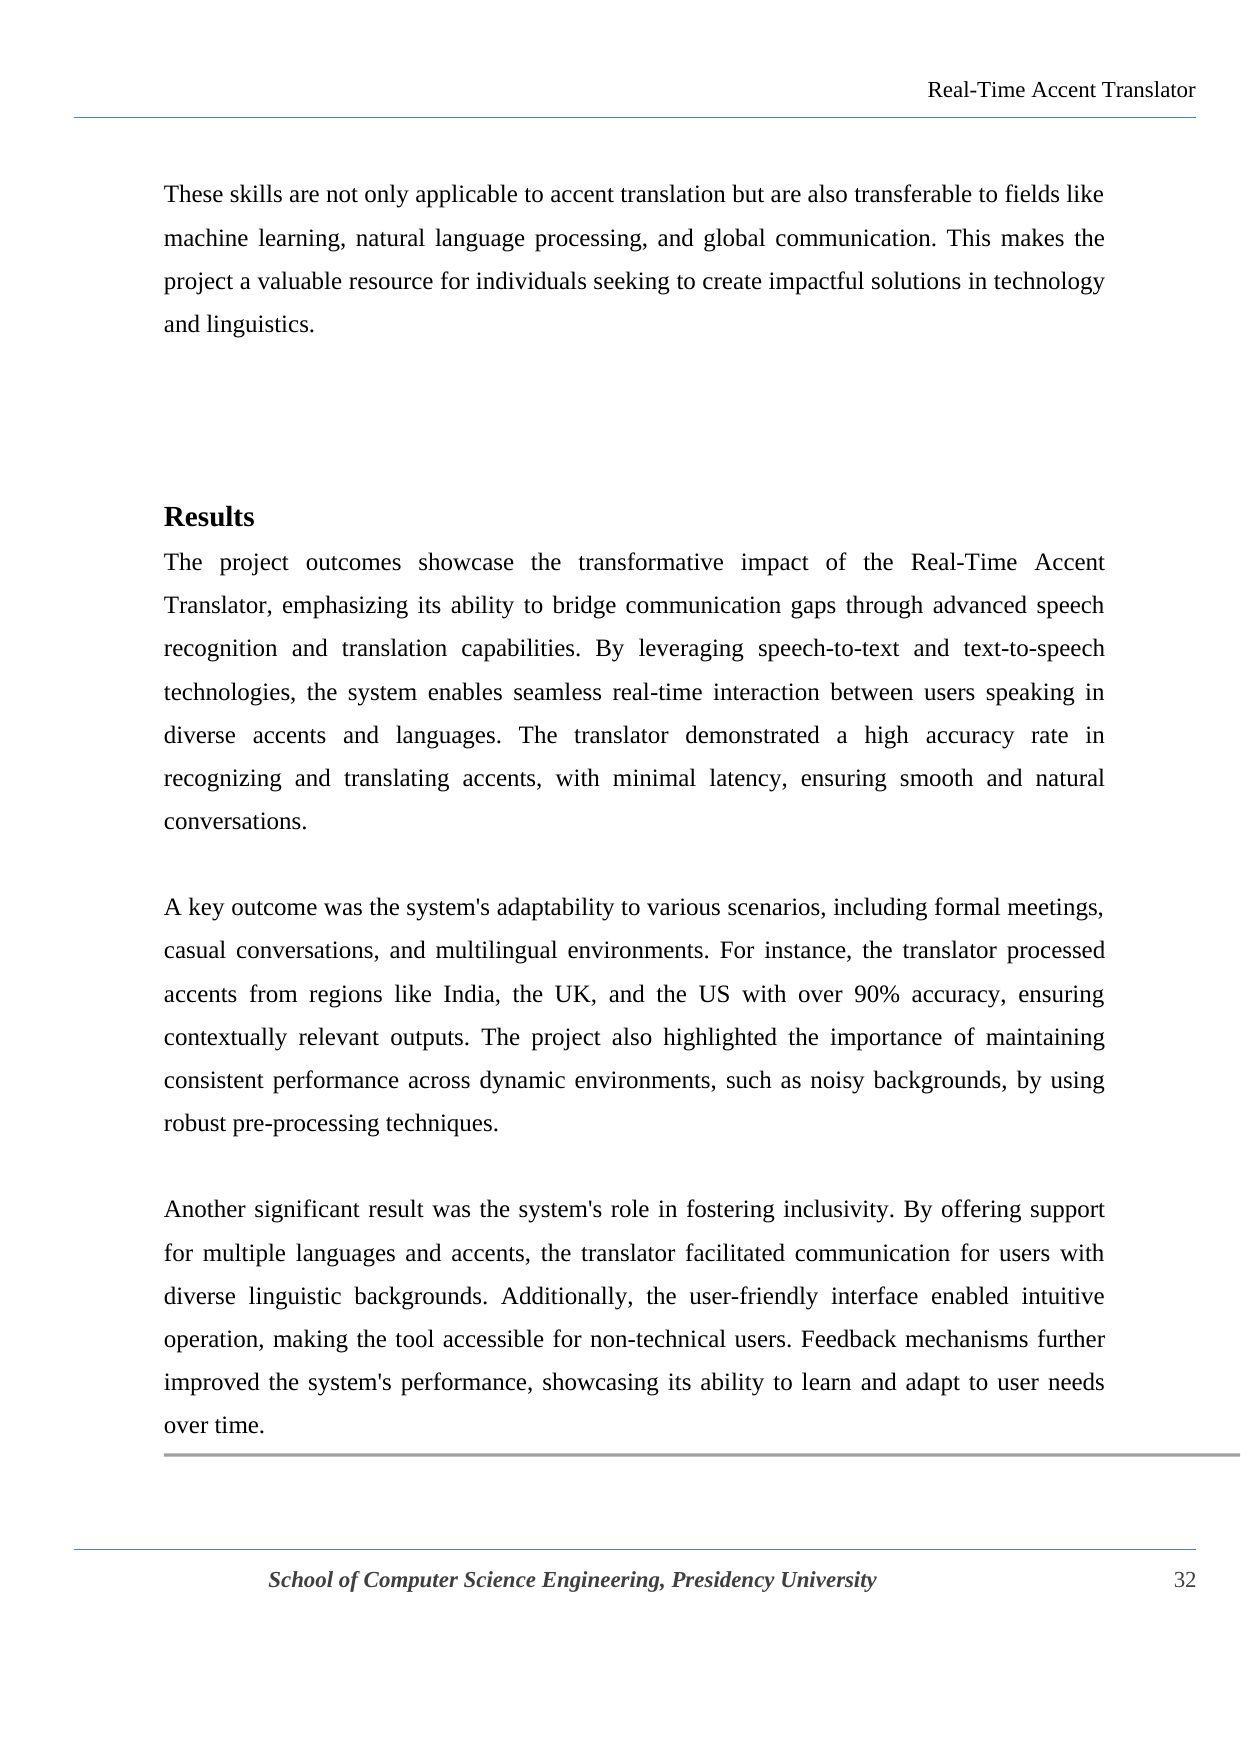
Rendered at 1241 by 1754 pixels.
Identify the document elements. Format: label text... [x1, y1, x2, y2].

text These skills are not only applicable to accent translation but are also transferable to fields like machine learning, natural language processing, and global communication. This makes the project a valuable resource for individuals seeking to create impactful solutions in technology and linguistics. [164, 179, 1106, 338]
text Results The project outcomes showcase the transformative impact of the Real-Time Accent Translator, emphasizing its ability to bridge communication gaps through advanced speech recognition and translation capabilities. By leveraging speech-to-text and text-to-speech technologies, the system enables seamless real-time interaction between users speaking in diverse accents and languages. The translator demonstrated a high accuracy rate in recognizing and translating accents, with minimal latency, ensuring smooth and natural conversations. [164, 499, 1106, 835]
text Another significant result was the system's role in fostering inclusivity. By offering support for multiple languages and accents, the translator facilitated communication for users with diverse linguistic backgrounds. Additionally, the user-friendly interface enabled intuitive operation, making the tool accessible for non-technical users. Feedback mechanisms further improved the system's performance, showcasing its ability to learn and adapt to user needs over time. [164, 1194, 1106, 1439]
text A key outcome was the system's adaptability to various scenarios, including formal meetings, casual conversations, and multilingual environments. For instance, the translator processed accents from regions like India, the UK, and the US with over 90% accuracy, ensuring contextually relevant outputs. The project also highlighted the importance of maintaining consistent performance across dynamic environments, such as noisy backgrounds, by using robust pre-processing techniques. [164, 892, 1106, 1137]
